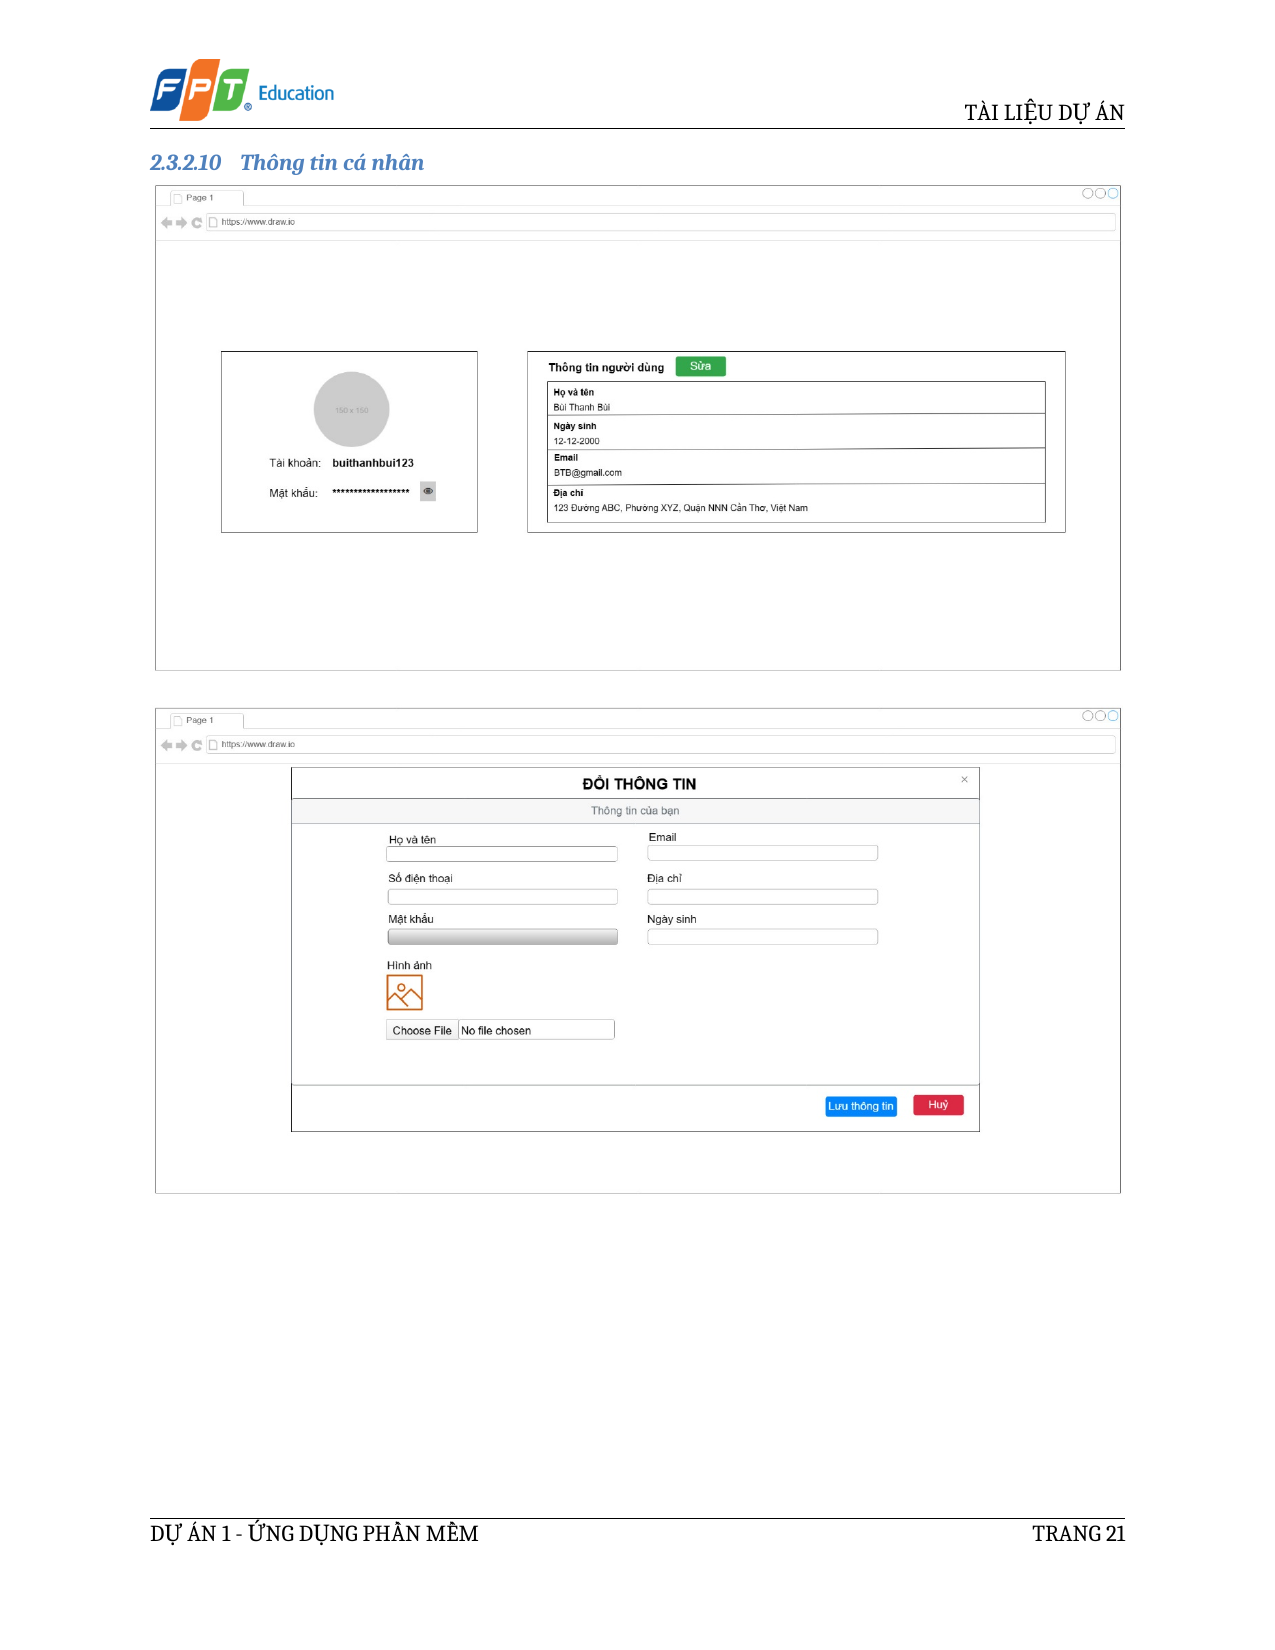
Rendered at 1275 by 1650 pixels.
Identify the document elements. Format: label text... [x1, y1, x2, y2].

picture [150, 180, 1125, 1198]
subtitle Thông tin cá nhân [150, 150, 1125, 176]
picture [150, 59, 336, 121]
